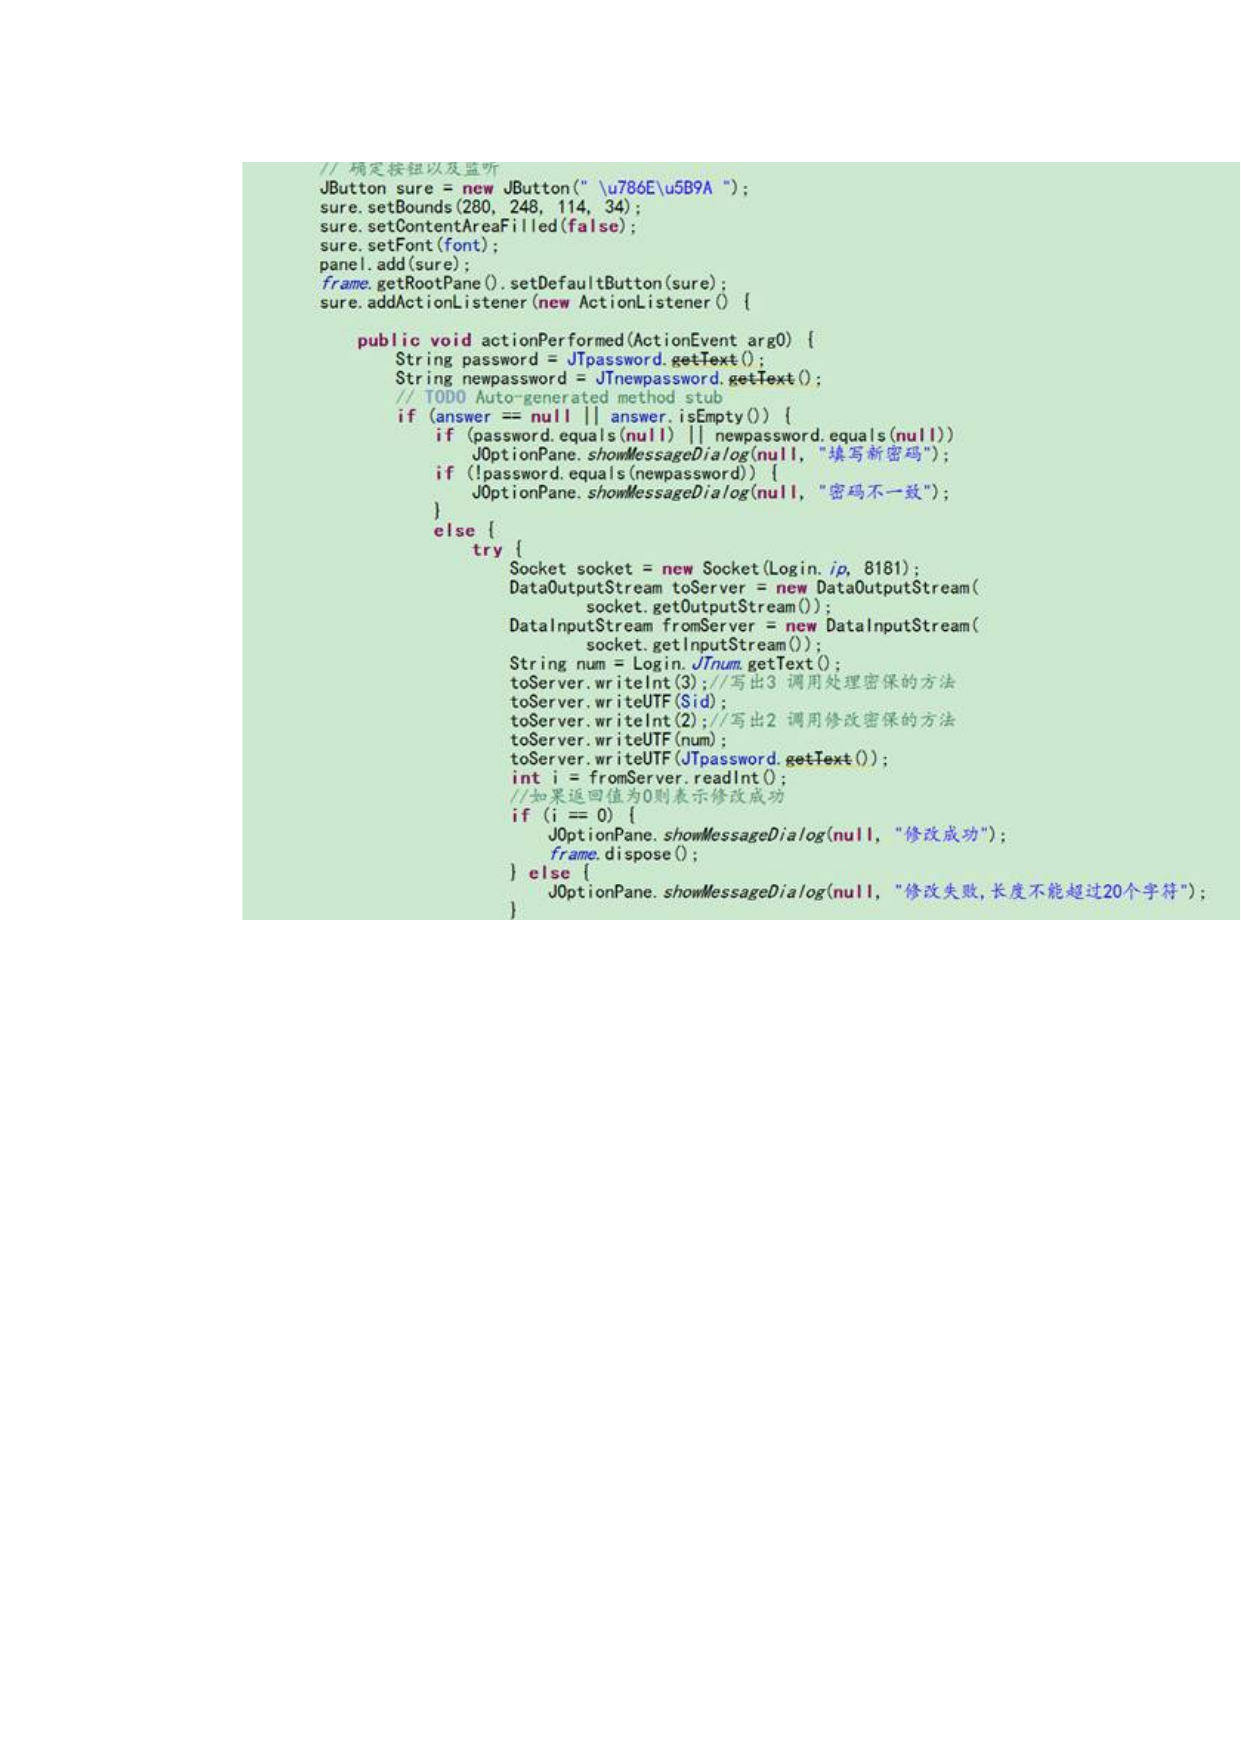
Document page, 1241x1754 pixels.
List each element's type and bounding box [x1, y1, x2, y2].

picture [242, 162, 1241, 920]
